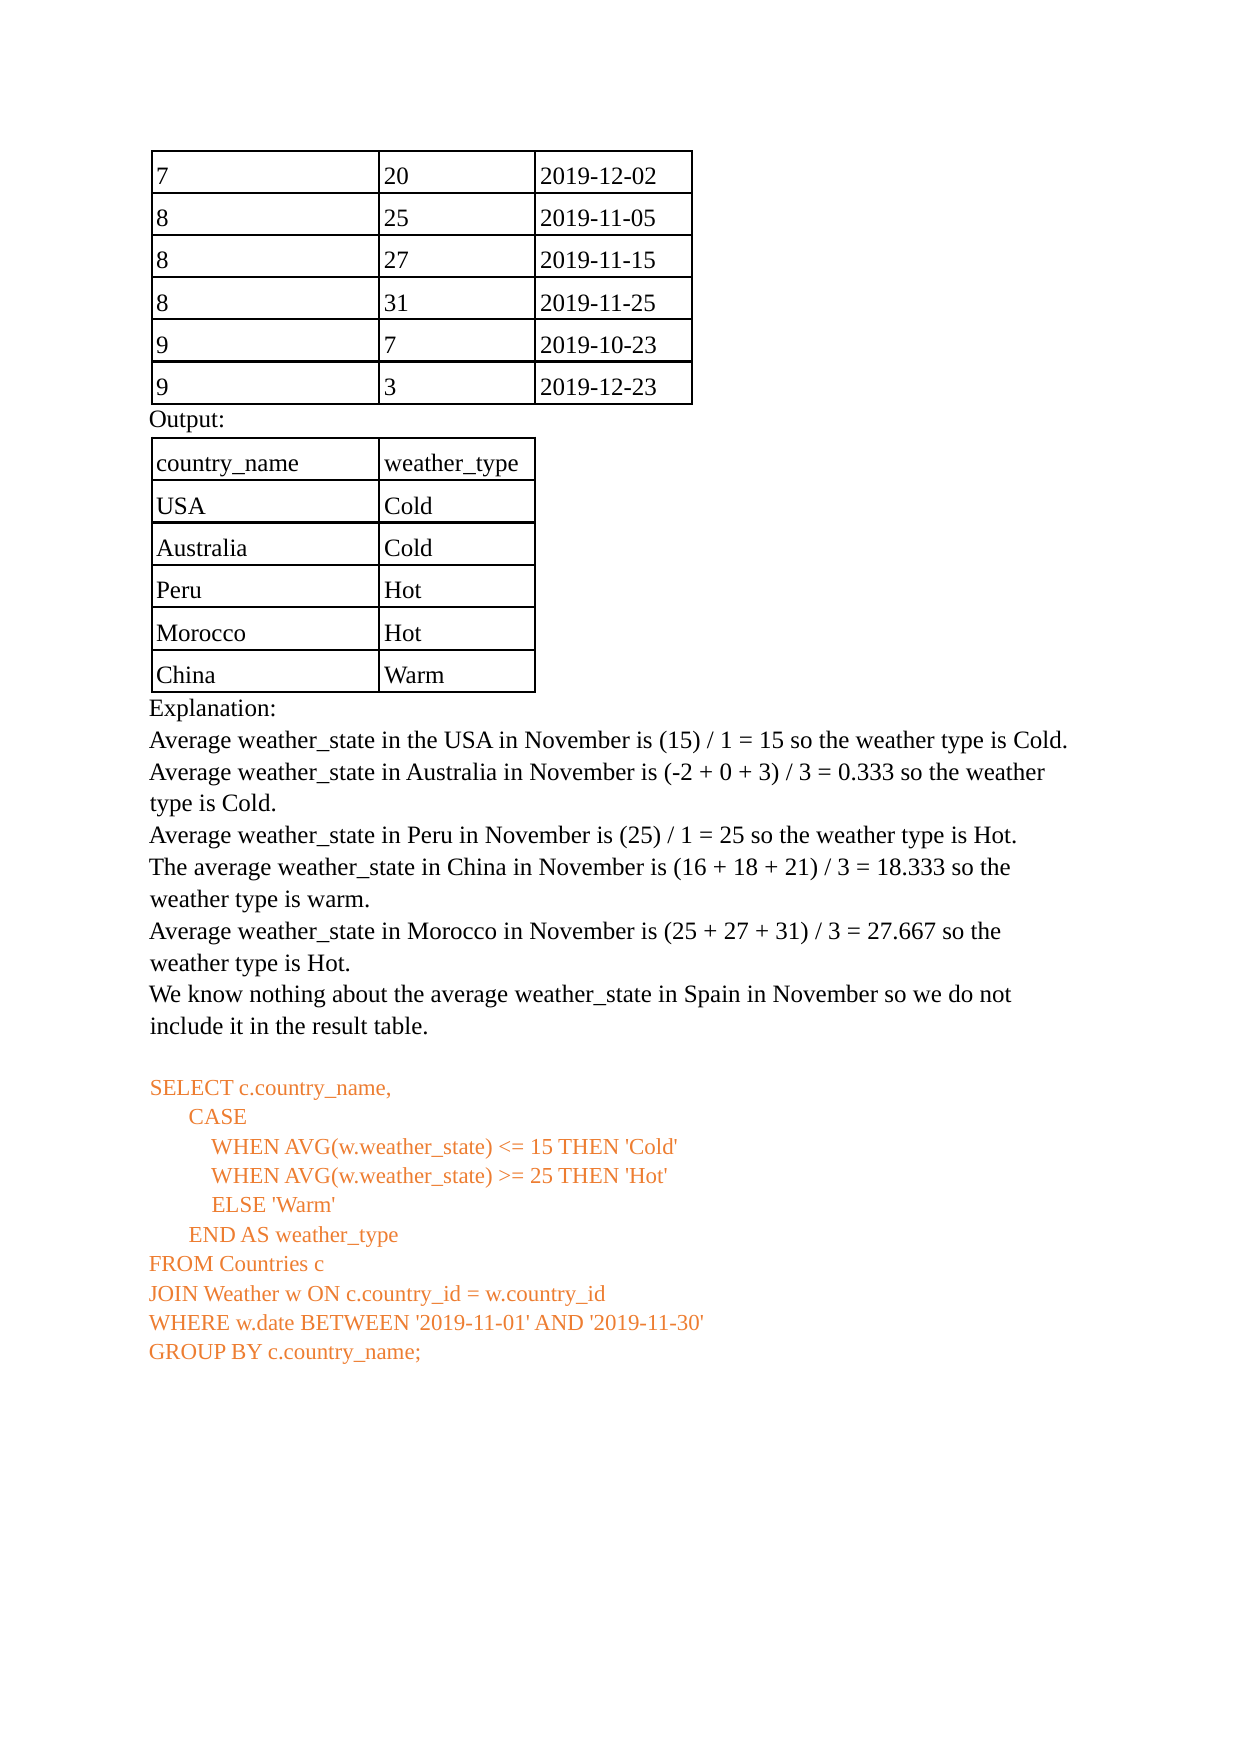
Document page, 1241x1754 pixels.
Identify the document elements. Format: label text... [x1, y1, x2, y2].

text JOIN Weather w ON c.country_id = w.country_id [148, 1280, 1086, 1306]
table_cell Hot [380, 566, 534, 606]
text Output: [148, 404, 1086, 433]
text The average weather_state in China in November is (16 + 18 + 21) / 3 = 18.333 so the weather type is warm. [148, 852, 1086, 913]
text Average weather_state in Morocco in November is (25 + 27 + 31) / 3 = 27.667 so the weather type is Hot. [148, 916, 1086, 976]
text Average weather_state in Peru in November is (25) / 1 = 25 so the weather type is Hot. [148, 821, 1086, 849]
table_header country_name [153, 439, 378, 479]
table_cell 2019-12-02 [536, 152, 691, 192]
table_cell Australia [153, 524, 378, 564]
table_cell Cold [380, 524, 534, 564]
text FROM Countries c [148, 1250, 1086, 1277]
text Average weather_state in the USA in November is (15) / 1 = 15 so the weather type is Cold. [148, 725, 1086, 754]
table_cell 2019-11-15 [536, 236, 691, 276]
table_cell Hot [380, 608, 534, 648]
table_cell Morocco [153, 608, 378, 648]
text Explanation: [148, 693, 1086, 722]
table_cell 27 [380, 236, 534, 276]
table_cell USA [153, 481, 378, 521]
table_cell 2019-10-23 [536, 320, 691, 360]
table_cell 2019-12-23 [536, 363, 691, 402]
table_cell 3 [380, 363, 534, 402]
text WHERE w.date BETWEEN '2019-11-01' AND '2019-11-30' [148, 1309, 1086, 1335]
table_cell Peru [153, 566, 378, 606]
table_cell 9 [153, 363, 378, 402]
table_cell 8 [153, 194, 378, 234]
text ELSE 'Warm' [148, 1192, 1086, 1218]
table_cell 7 [380, 320, 534, 360]
text Average weather_state in Australia in November is (-2 + 0 + 3) / 3 = 0.333 so the weather type is Cold. [148, 757, 1086, 817]
table_cell 9 [153, 320, 378, 360]
table_cell 8 [153, 278, 378, 318]
text WHEN AVG(w.weather_state) <= 15 THEN 'Cold' [148, 1133, 1086, 1159]
table_cell Warm [380, 651, 534, 691]
table_cell 8 [153, 236, 378, 276]
text END AS weather_type [148, 1221, 1086, 1247]
table_cell 31 [380, 278, 534, 318]
table_cell 2019-11-05 [536, 194, 691, 234]
text GROUP BY c.country_name; [148, 1338, 1086, 1422]
table_cell 7 [153, 152, 378, 192]
table_cell 25 [380, 194, 534, 234]
text CASE [148, 1103, 1086, 1130]
text WHEN AVG(w.weather_state) >= 25 THEN 'Hot' [148, 1162, 1086, 1188]
table_header weather_type [380, 439, 534, 479]
text We know nothing about the average weather_state in Spain in November so we do not include it in the result table. SELECT c.country_name, [148, 979, 1086, 1100]
table_cell 2019-11-25 [536, 278, 691, 318]
table_cell Cold [380, 481, 534, 521]
table_cell China [153, 651, 378, 691]
table_cell 20 [380, 152, 534, 192]
